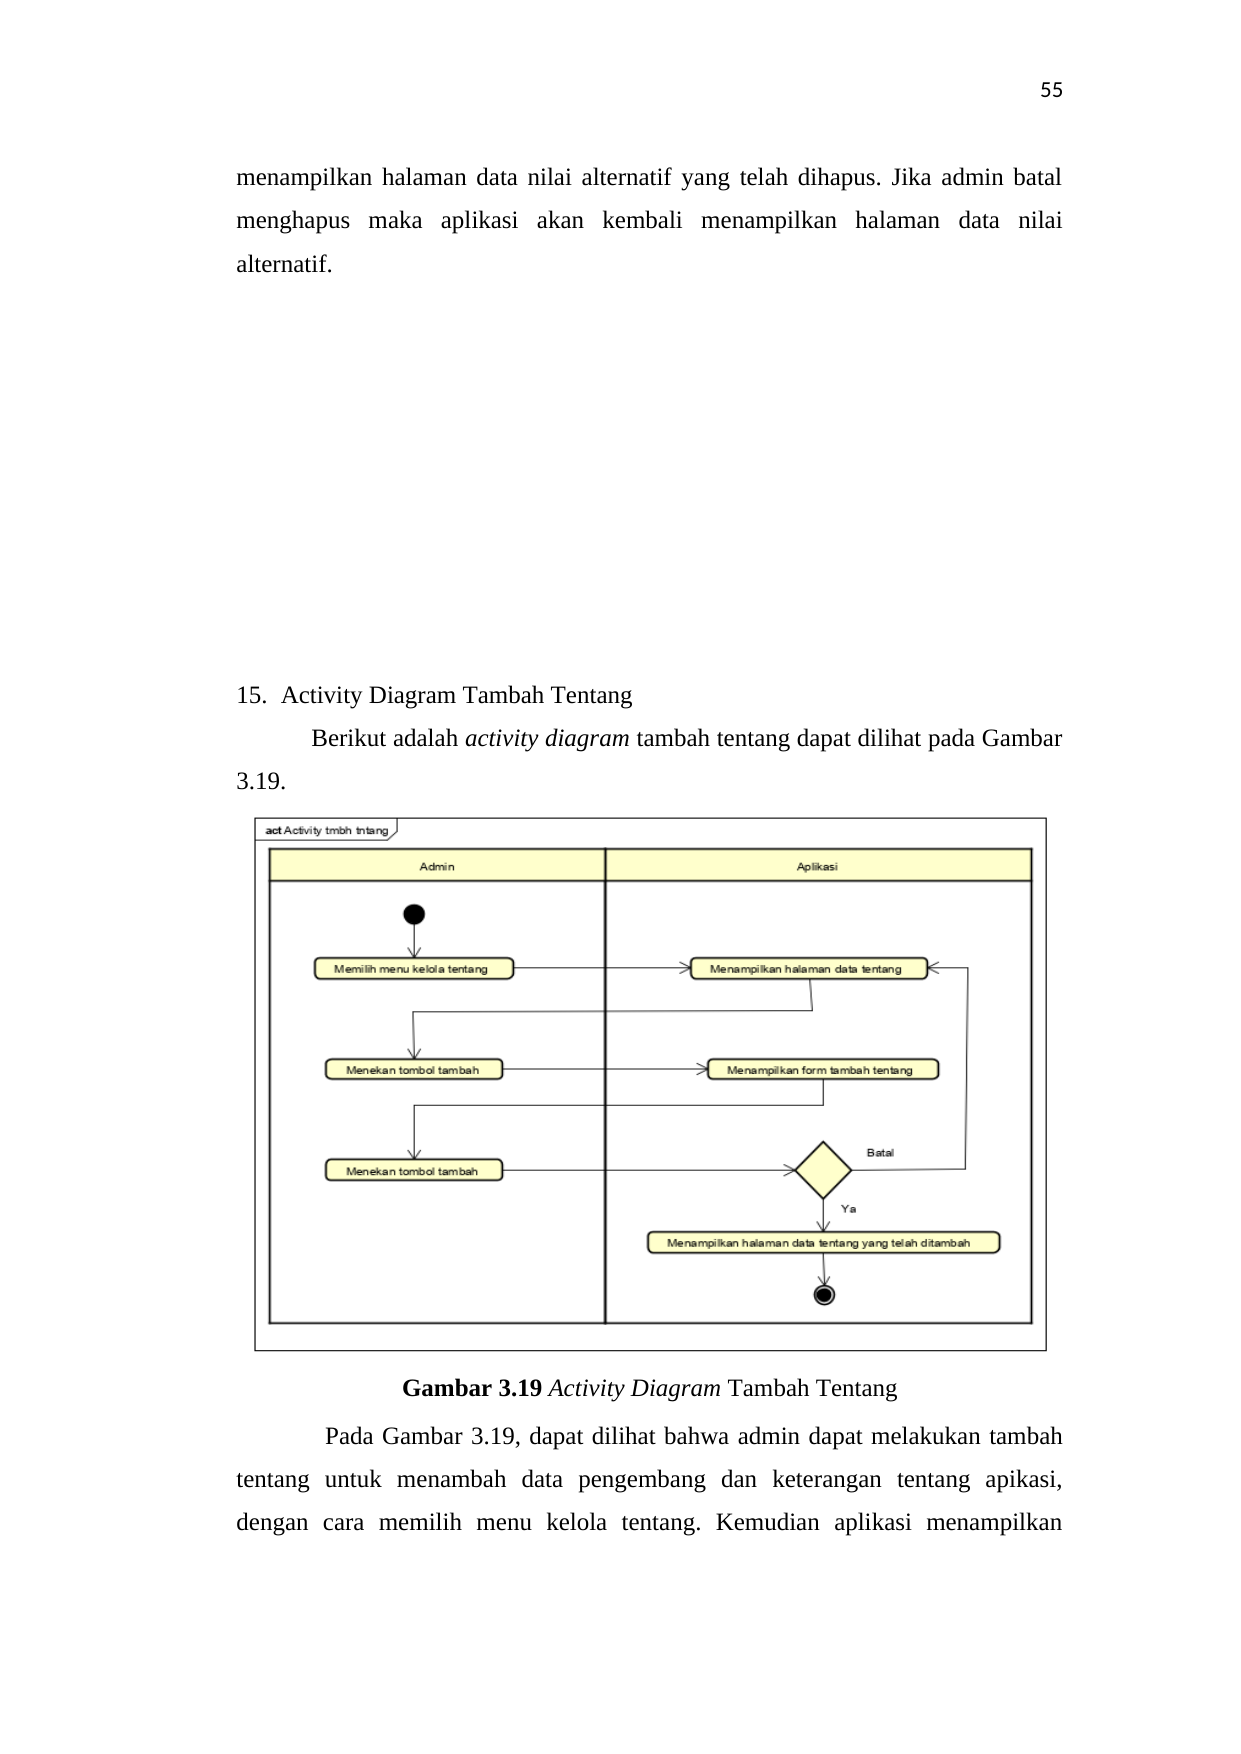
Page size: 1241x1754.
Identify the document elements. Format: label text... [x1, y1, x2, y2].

text Gambar 3.19 Activity Diagram Tambah Tentang [236, 1373, 1063, 1402]
list Activity Diagram Tambah Tentang [236, 680, 1063, 709]
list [236, 1421, 1063, 1536]
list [236, 162, 1063, 277]
list Berikut adalah activity diagram tambah tentang dapat dilihat pada Gambar 3.19. [236, 723, 1063, 795]
picture [245, 809, 1054, 1360]
